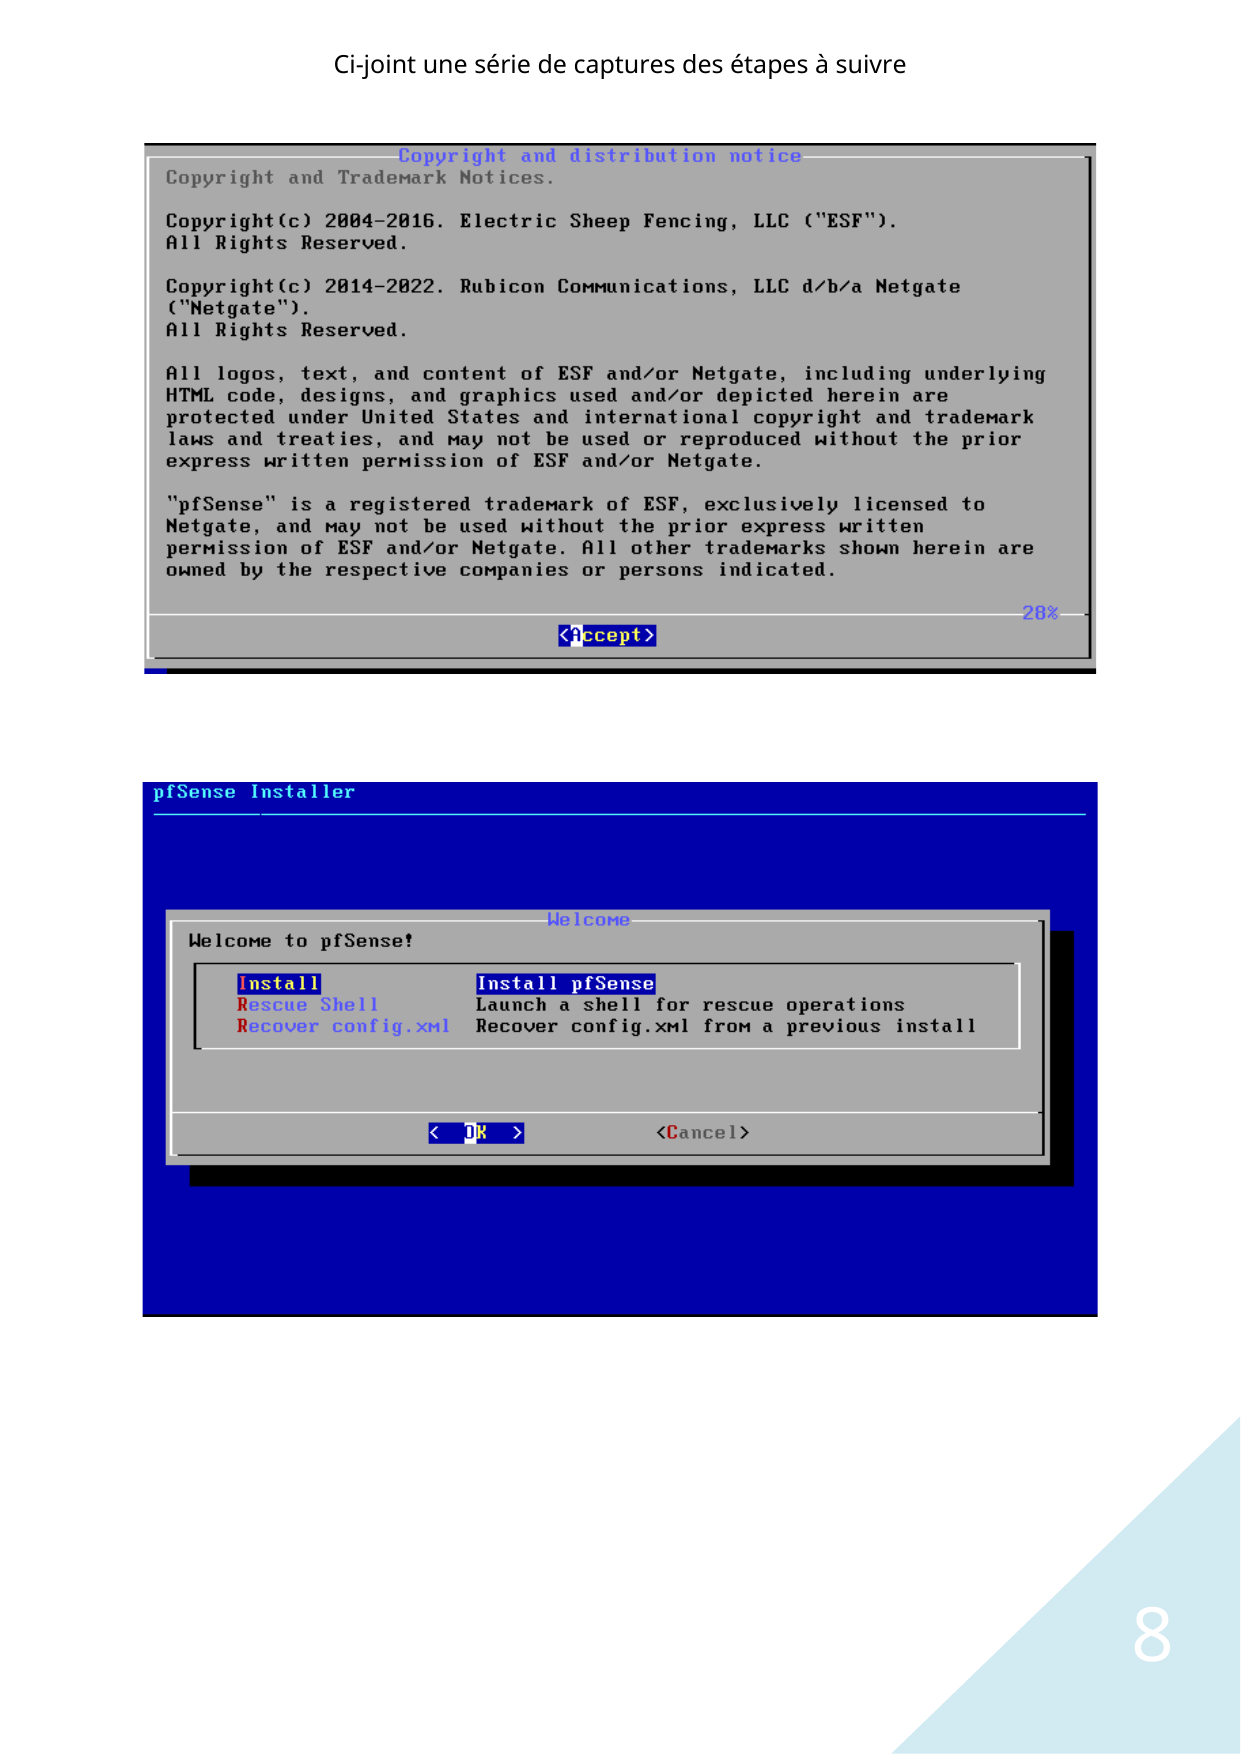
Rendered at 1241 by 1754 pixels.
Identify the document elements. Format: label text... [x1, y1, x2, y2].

picture [142, 782, 1098, 1317]
text Ci-joint une série de captures des étapes à suivre [0, 46, 1240, 81]
picture [144, 143, 1097, 674]
